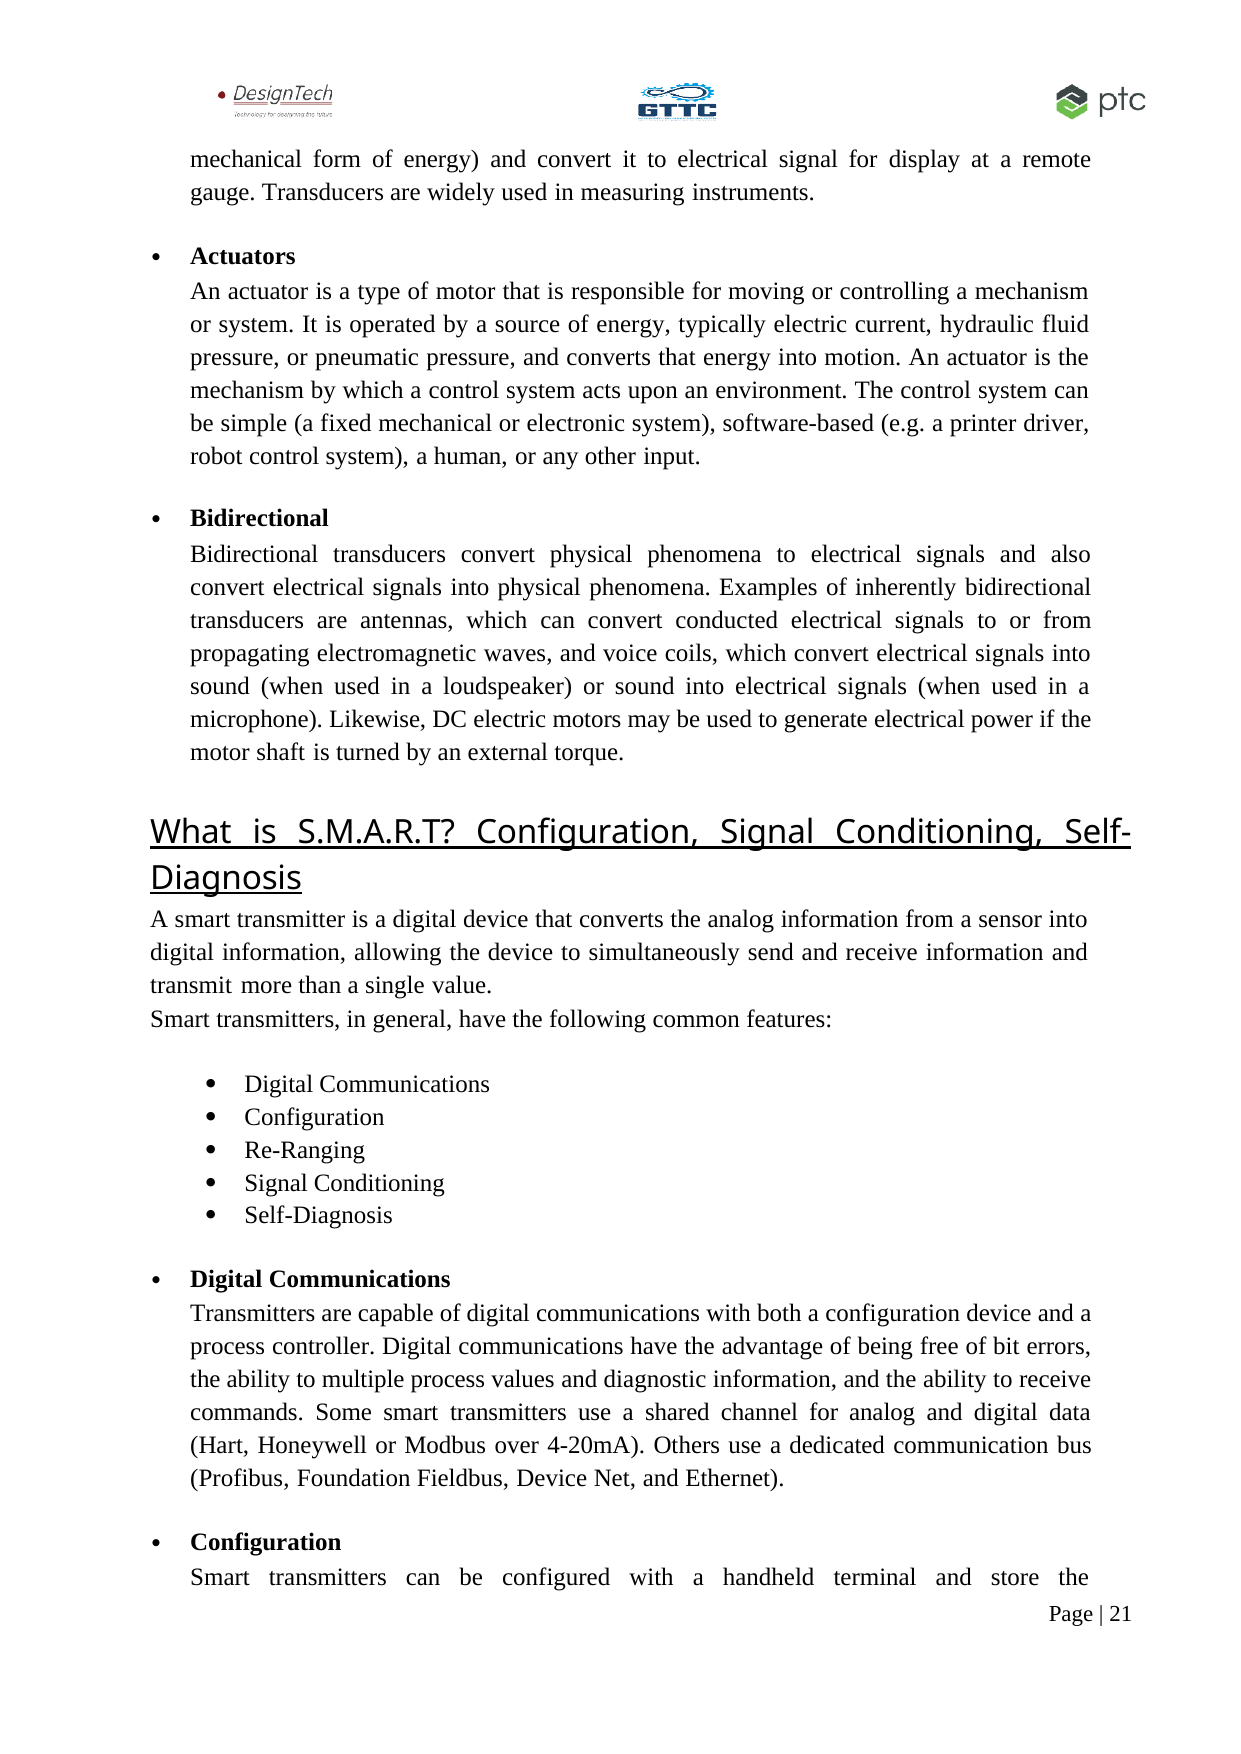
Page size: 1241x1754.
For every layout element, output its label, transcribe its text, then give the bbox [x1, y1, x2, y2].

list Re-Ranging [206, 1135, 1132, 1164]
subtitle Actuators [152, 241, 1132, 270]
text Bidirectional transducers convert physical phenomena to electrical signals and also convert electrical signals into physical phenomena. Examples of inherently bidirectional transducers are antennas, which can convert conducted electrical signals to or from propagating electromagnetic waves, and voice coils, which convert electrical signals into sound (when used in a loudspeaker) or sound into electrical signals (when used in a microphone). Likewise, DC electric motors may be used to generate electrical power if the motor shaft is turned by an external torque. [190, 539, 1091, 766]
list Digital Communications [206, 1069, 1132, 1098]
text An actuator is a type of motor that is responsible for moving or controlling a mechanism or system. It is operated by a source of energy, typically electric current, hydraulic fluid pressure, or pneumatic pressure, and converts that energy into motion. An actuator is the mechanism by which a control system acts upon an environment. The control system can be simple (a fixed mechanical or electronic system), software-based (e.g. a printer driver, robot control system), a human, or any other input. [190, 276, 1090, 470]
text A smart transmitter is a digital device that converts the analog information from a sensor into digital information, allowing the device to simultaneously send and receive information and transmit more than a single value. [150, 904, 1089, 999]
picture [1056, 83, 1146, 120]
picture [638, 83, 717, 121]
list Self-Diagnosis [206, 1200, 1132, 1229]
picture [218, 84, 333, 118]
list Signal Conditioning [206, 1168, 1132, 1197]
list Configuration [206, 1102, 1132, 1131]
subtitle Configuration [152, 1527, 1132, 1556]
subtitle What is S.M.A.R.T? Configuration, Signal Conditioning, Self-Diagnosis [150, 808, 1132, 899]
text Smart transmitters, in general, have the following common features: [150, 1004, 1132, 1032]
subtitle Digital Communications [152, 1264, 1132, 1293]
text Transmitters are capable of digital communications with both a configuration device and a process controller. Digital communications have the advantage of being free of bit errors, the ability to multiple process values and diagnostic information, and the ability to receive commands. Some smart transmitters use a shared channel for analog and digital data (Hart, Honeywell or Modbus over 4-20mA). Others use a dedicated communication bus (Profibus, Foundation Fieldbus, Device Net, and Ethernet). [190, 1298, 1092, 1492]
subtitle Bidirectional [152, 503, 1132, 532]
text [190, 1562, 1089, 1591]
text mechanical form of energy) and convert it to electrical signal for display at a remote gauge. Transducers are widely used in measuring instruments. [190, 144, 1092, 206]
